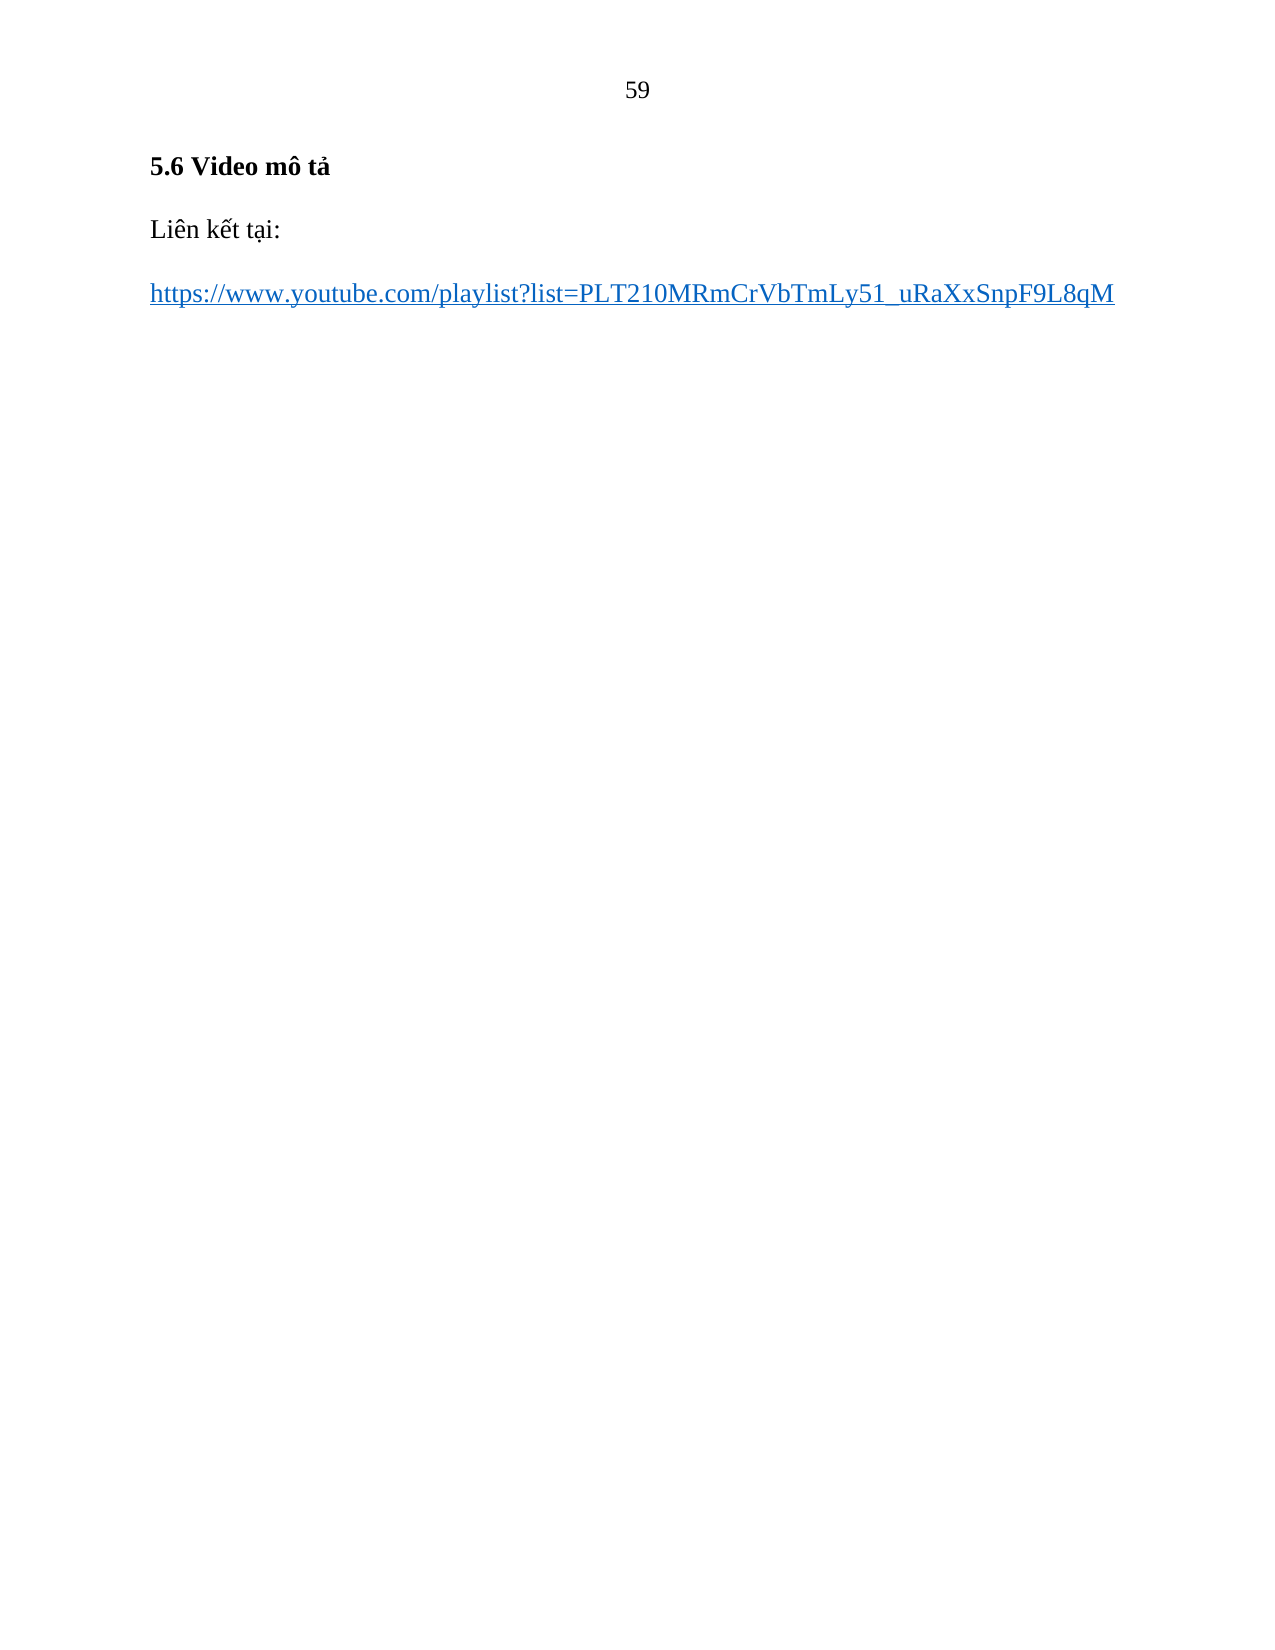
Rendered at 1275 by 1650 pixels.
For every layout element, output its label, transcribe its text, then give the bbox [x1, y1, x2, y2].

text https://www.youtube.com/playlist?list=PLT210MRmCrVbTmLy51_uRaXxSnpF9L8qM [150, 277, 1125, 308]
text 5.6 Video mô tả [150, 150, 1125, 181]
text Liên kết tại: [150, 213, 1125, 244]
